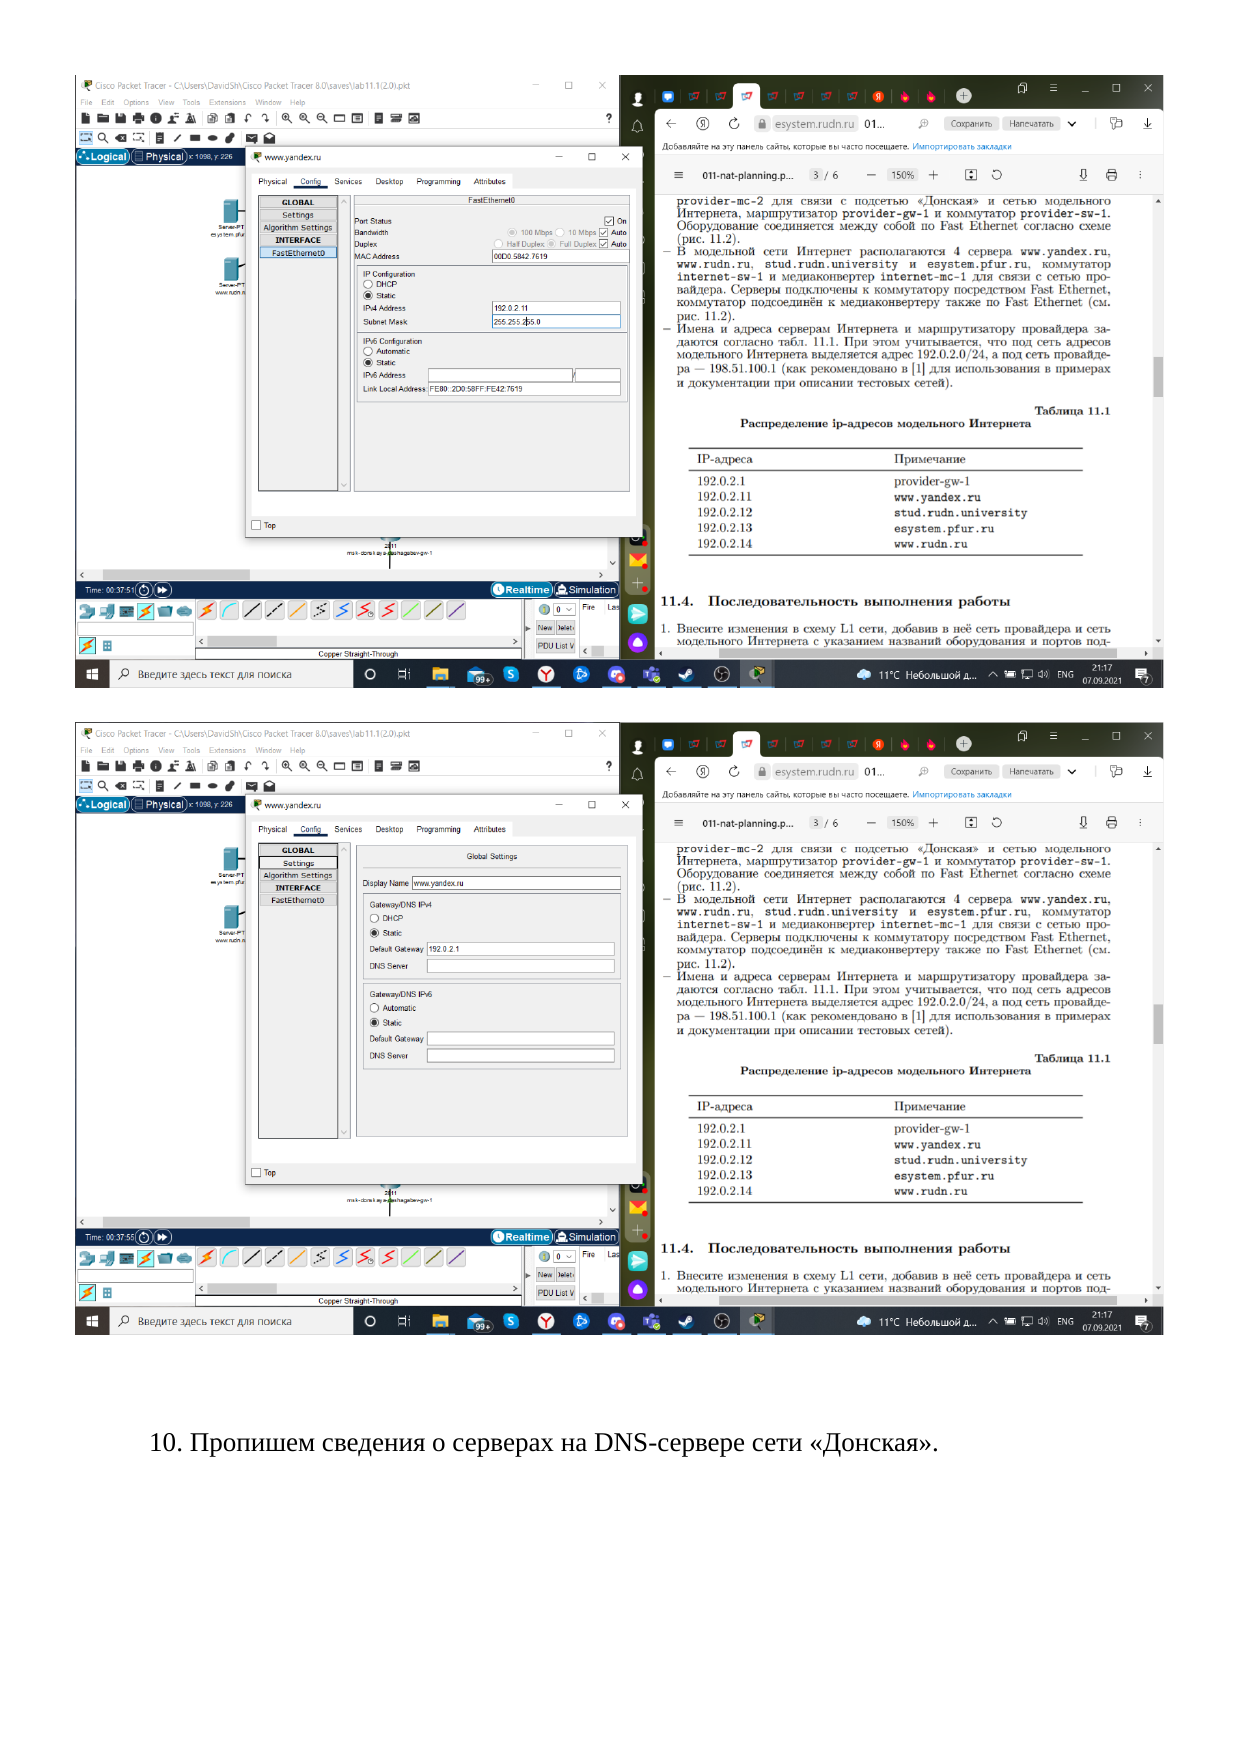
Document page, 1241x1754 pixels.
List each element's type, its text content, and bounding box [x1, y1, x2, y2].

picture [75, 75, 1164, 688]
picture [75, 722, 1164, 1335]
text 10. Пропишем сведения о серверах на DNS-сервере сети «Донская». [149, 1426, 1165, 1486]
